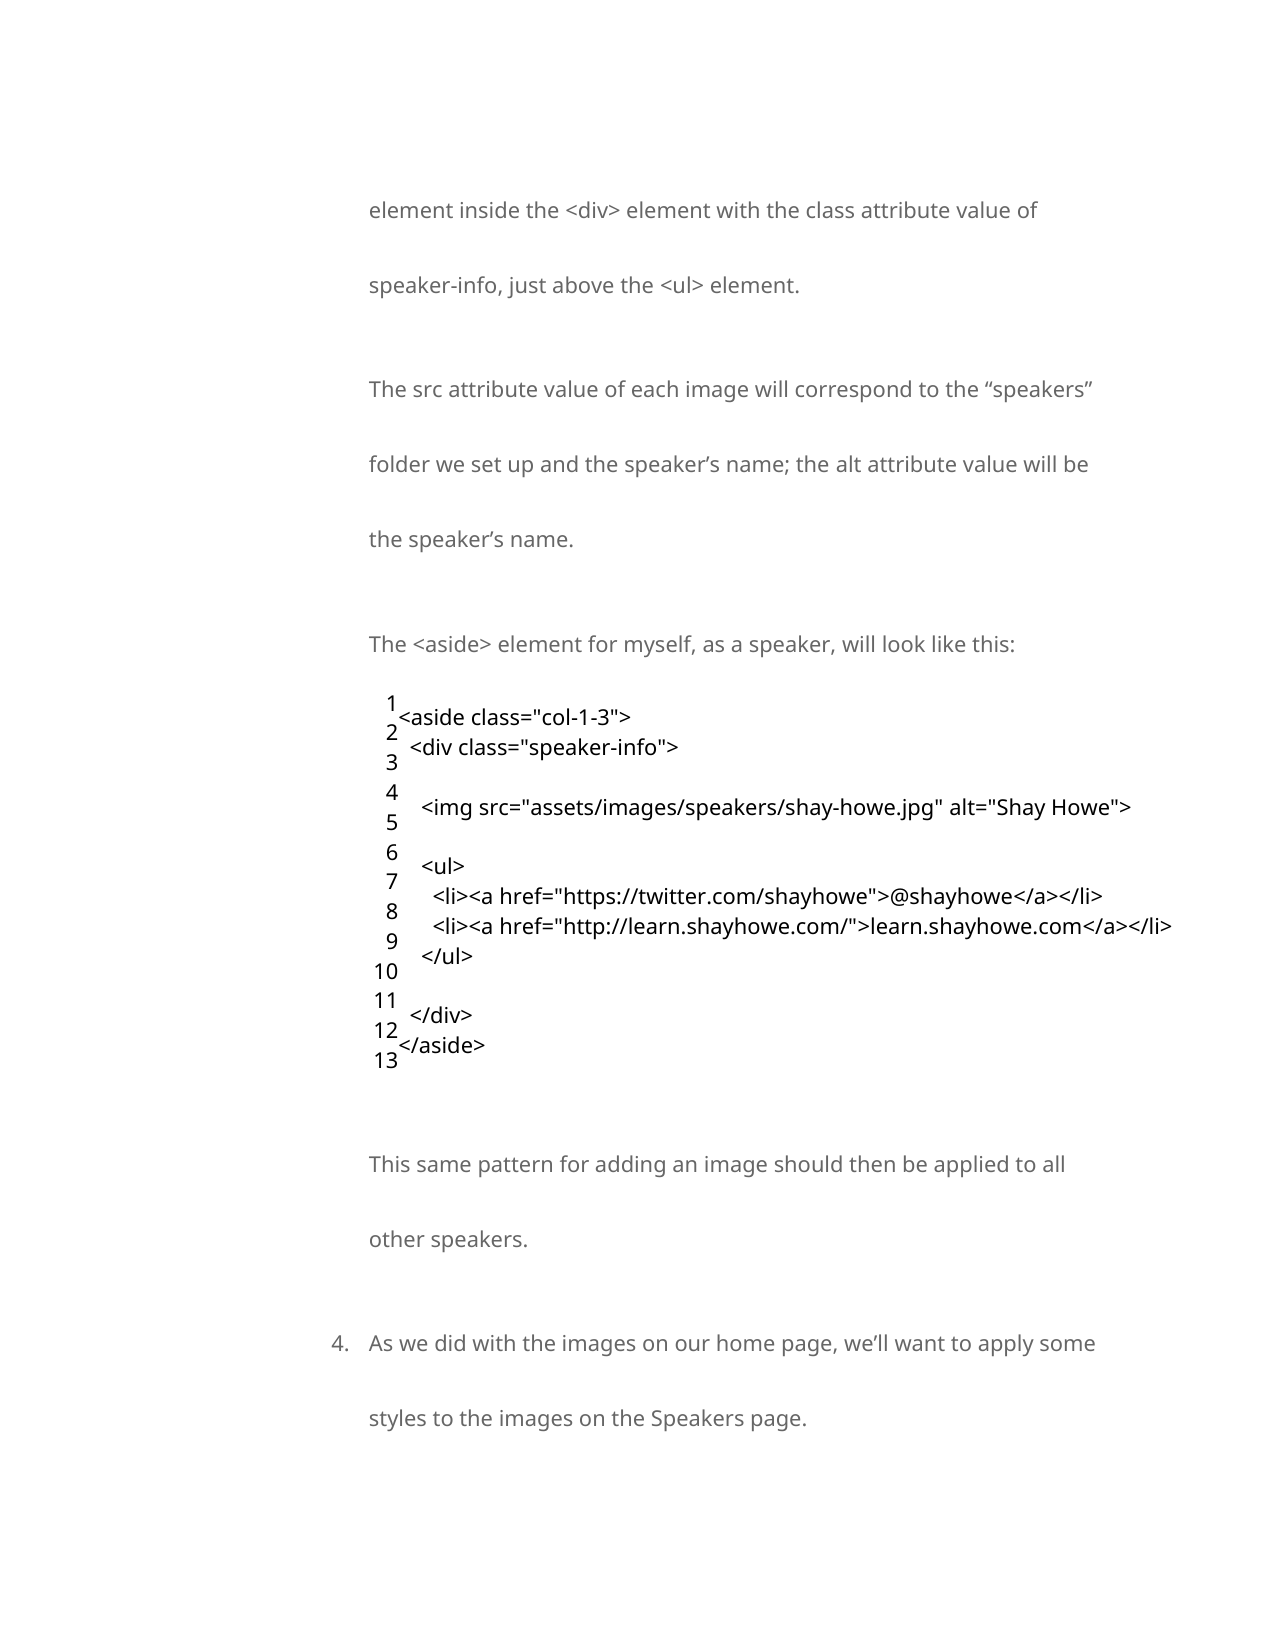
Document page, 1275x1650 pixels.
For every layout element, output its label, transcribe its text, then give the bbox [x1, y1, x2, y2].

table_header <aside class="col-1-3"> <div class="speaker-info"> <img src="assets/images/speakers/shay-howe.jpg" alt="Shay Howe"> <ul> <li><a href="https://twitter.com/shayhowe">@shayhowe</a></li> <li><a href="http://learn.shayhowe.com/">learn.shayhowe.com</a></li> </ul> </div> </aside> [398, 688, 1275, 1075]
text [369, 150, 1125, 300]
table_header 1 2 3 4 5 6 7 8 9 10 11 12 13 [367, 688, 398, 1075]
text This same pattern for adding an image should then be applied to all other speakers. [369, 1104, 1125, 1254]
text The <aside> element for myself, as a speaker, will look like this: [369, 583, 1125, 658]
text The src attribute value of each image will correspond to the “speakers” folder we set up and the speaker’s name; the alt attribute value will be the speaker’s name. [369, 329, 1125, 554]
list As we did with the images on our home page, we’ll want to apply some styles to the images on the Speakers page. [331, 1283, 1125, 1433]
